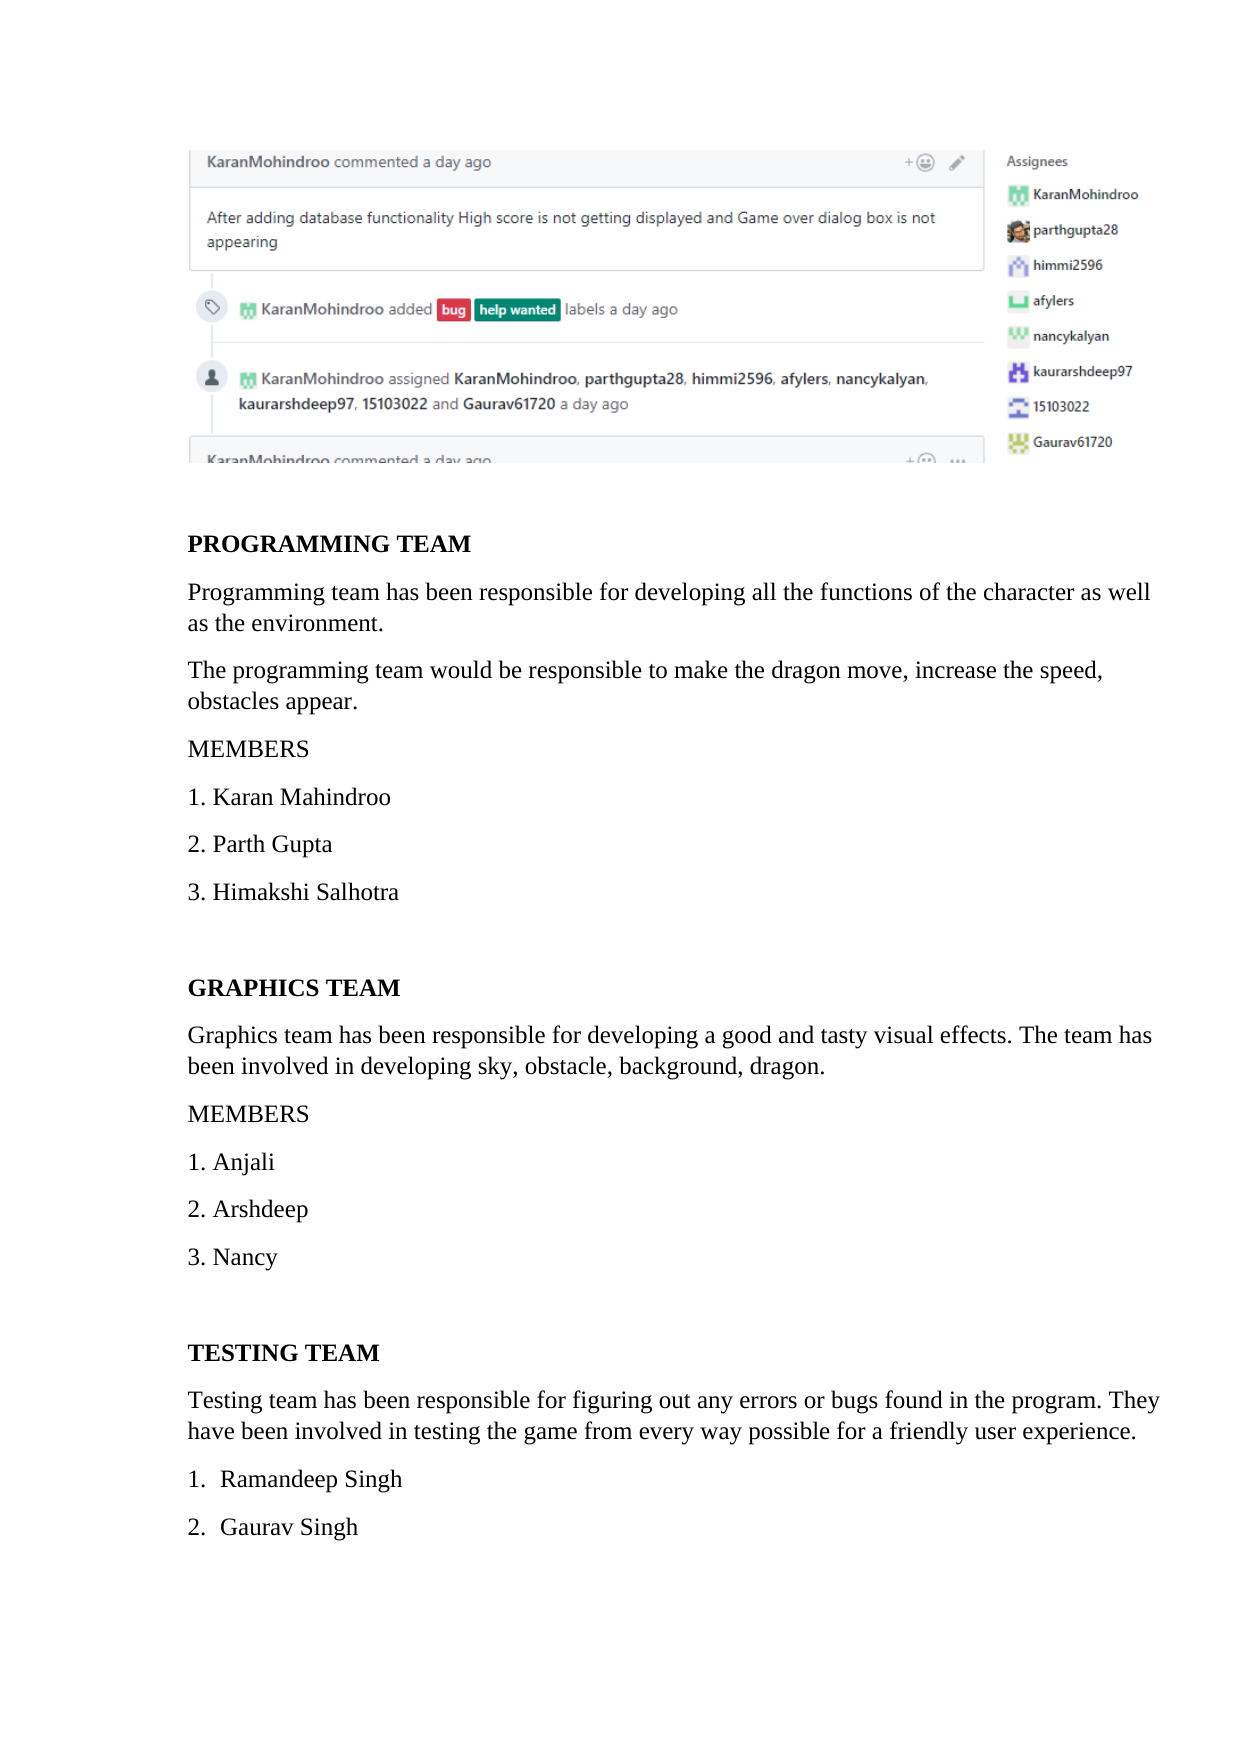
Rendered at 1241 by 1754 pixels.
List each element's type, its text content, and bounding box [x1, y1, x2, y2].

text The programming team would be responsible to make the dragon move, increase the speed, obstacles appear. [187, 655, 1162, 715]
picture [187, 150, 1163, 463]
list Nancy [187, 1242, 1162, 1271]
list Arshdeep [187, 1194, 1162, 1223]
list Ramandeep Singh [187, 1464, 1162, 1493]
text Programming team has been responsible for developing all the functions of the character as well as the environment. [187, 577, 1162, 636]
list Anjali [187, 1147, 1162, 1176]
text MEMBERS [187, 1099, 1162, 1128]
text TESTING TEAM [187, 1338, 1162, 1366]
list Parth Gupta [187, 829, 1162, 858]
list Gaurav Singh [187, 1512, 1162, 1541]
text Testing team has been responsible for figuring out any errors or bugs found in the program. They have been involved in testing the game from every way possible for a friendly user experience. [187, 1385, 1162, 1445]
list Karan Mahindroo [187, 782, 1162, 811]
text GRAPHICS TEAM [187, 973, 1162, 1001]
text PROGRAMMING TEAM [187, 529, 1162, 558]
list Himakshi Salhotra [187, 877, 1162, 906]
text Graphics team has been responsible for developing a good and tasty visual effects. The team has been involved in developing sky, obstacle, background, dragon. [187, 1020, 1162, 1080]
text MEMBERS [187, 734, 1162, 763]
